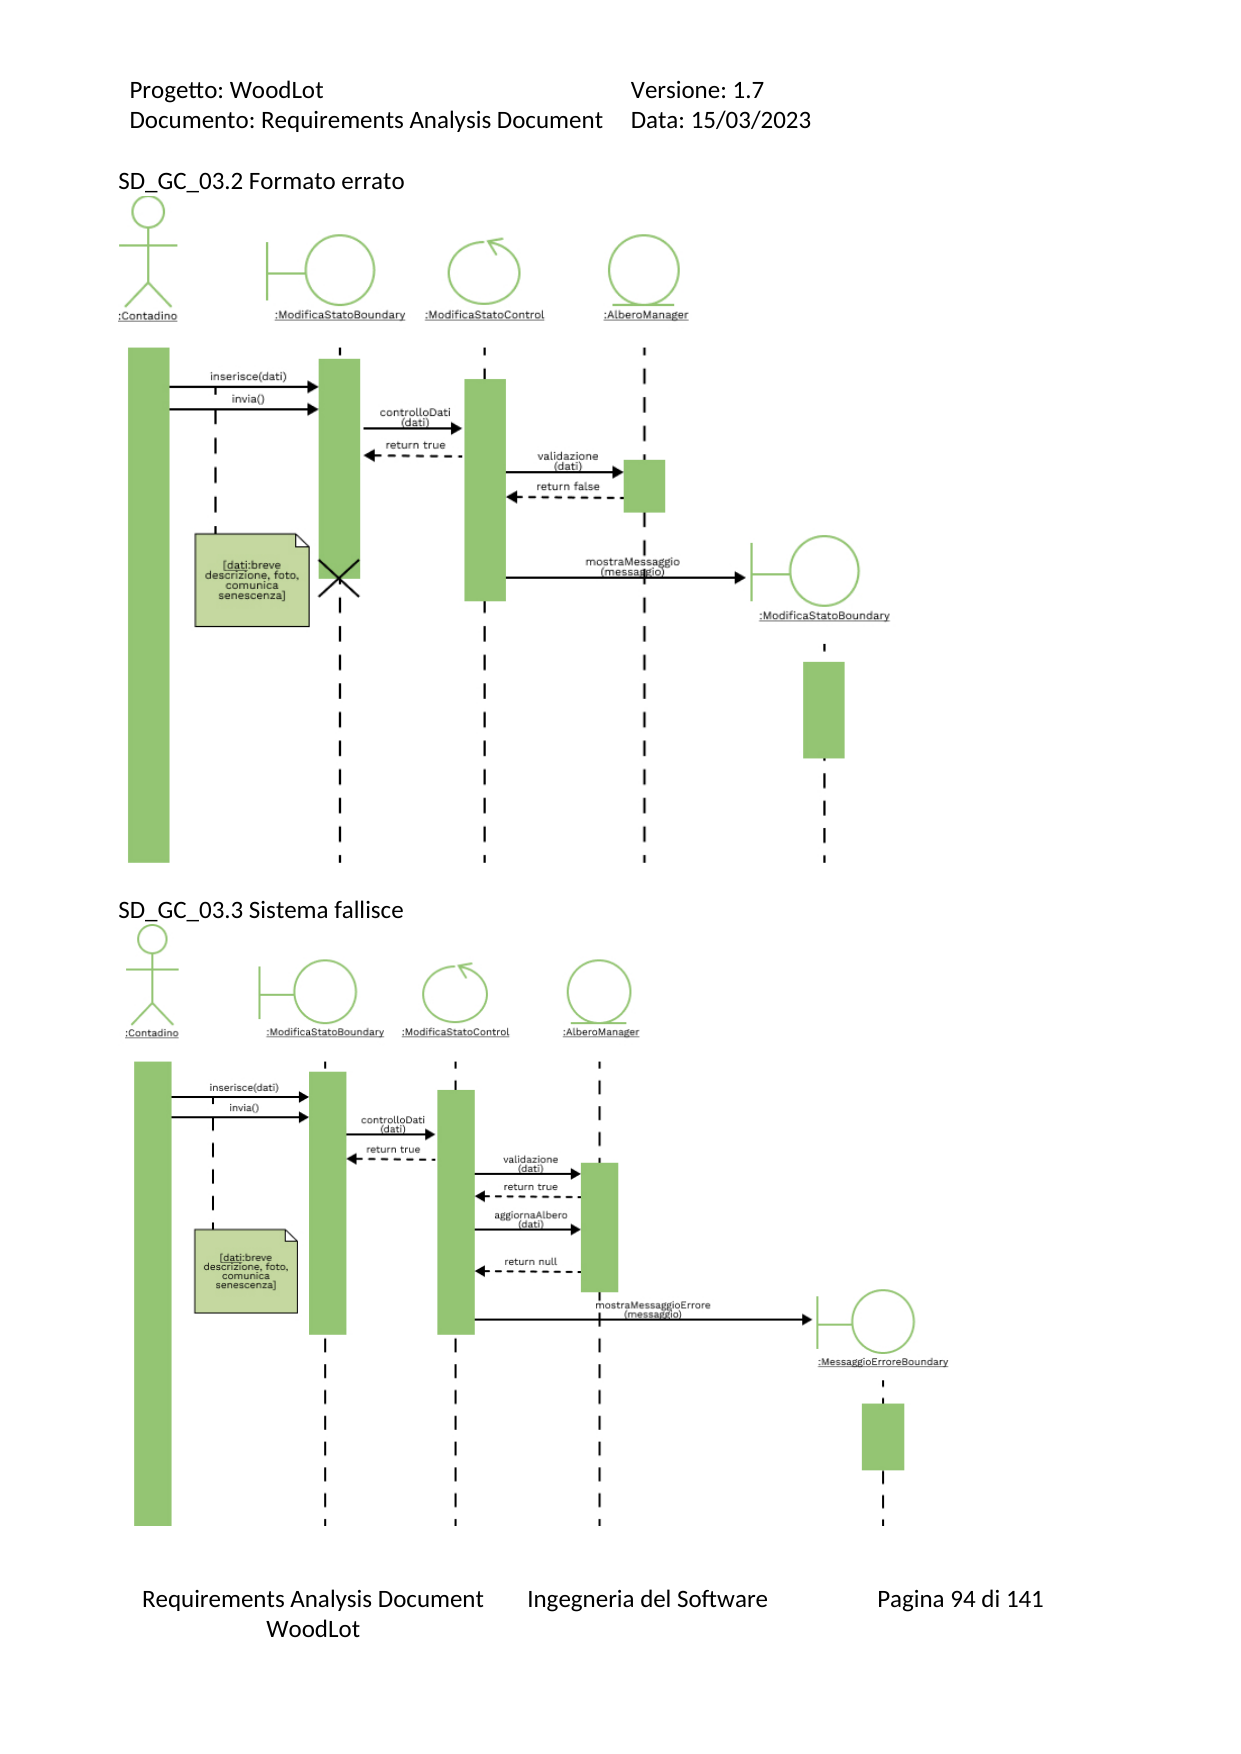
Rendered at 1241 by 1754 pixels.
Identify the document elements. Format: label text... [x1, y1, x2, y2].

text SD_GC_03.3 Sistema fallisce [118, 894, 1122, 925]
picture [118, 196, 903, 864]
picture [118, 924, 969, 1526]
